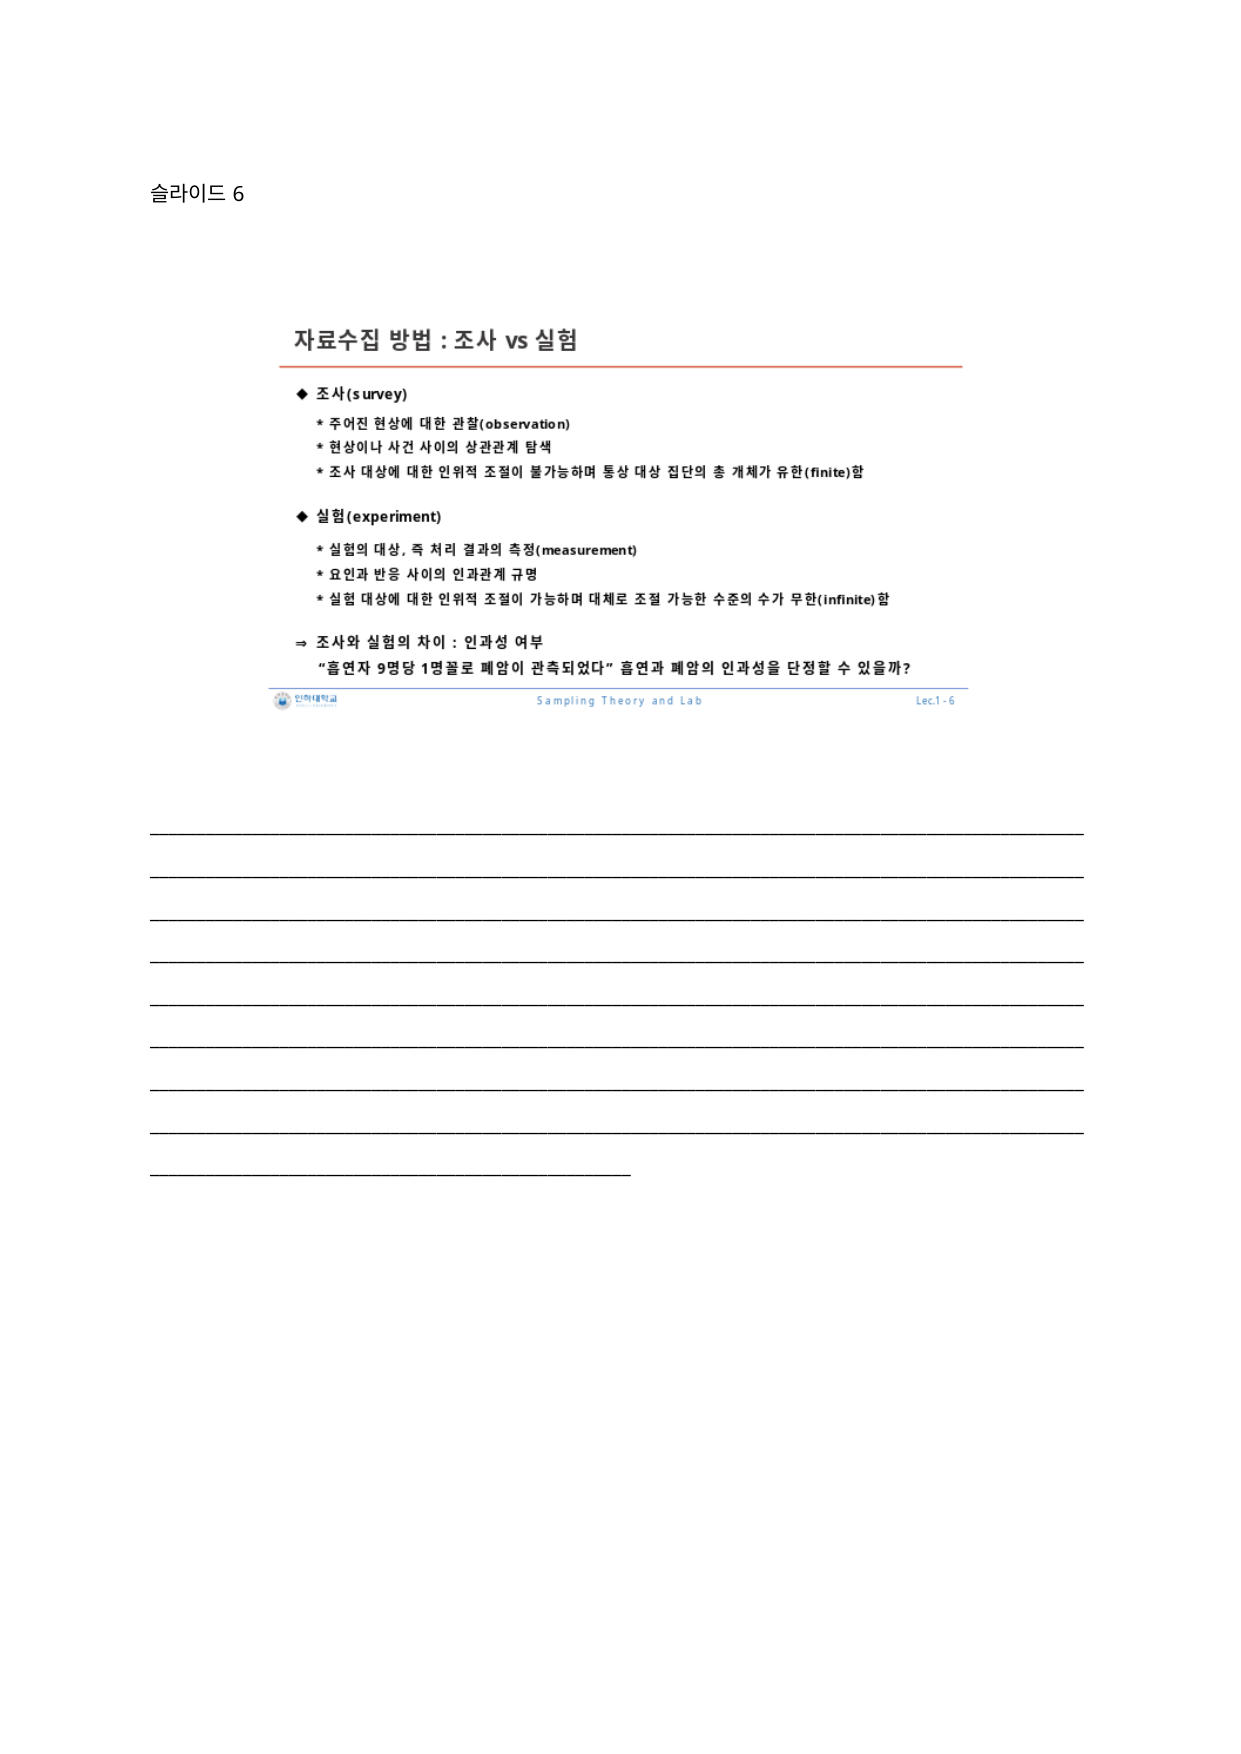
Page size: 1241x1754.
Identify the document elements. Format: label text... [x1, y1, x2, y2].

text 슬라이드 6 [150, 177, 1090, 207]
text ____________________________________________________________________________________________________________________________________________________________________________________________________________________________________________________________________________________________________________________________________________________________________________________________________________________________________________________________________________________________________________________________________________________________________________________________________________________________________________________________________________________________________________________________________________________________________________________________________________________________________________________________________________________________ [150, 811, 1090, 1180]
